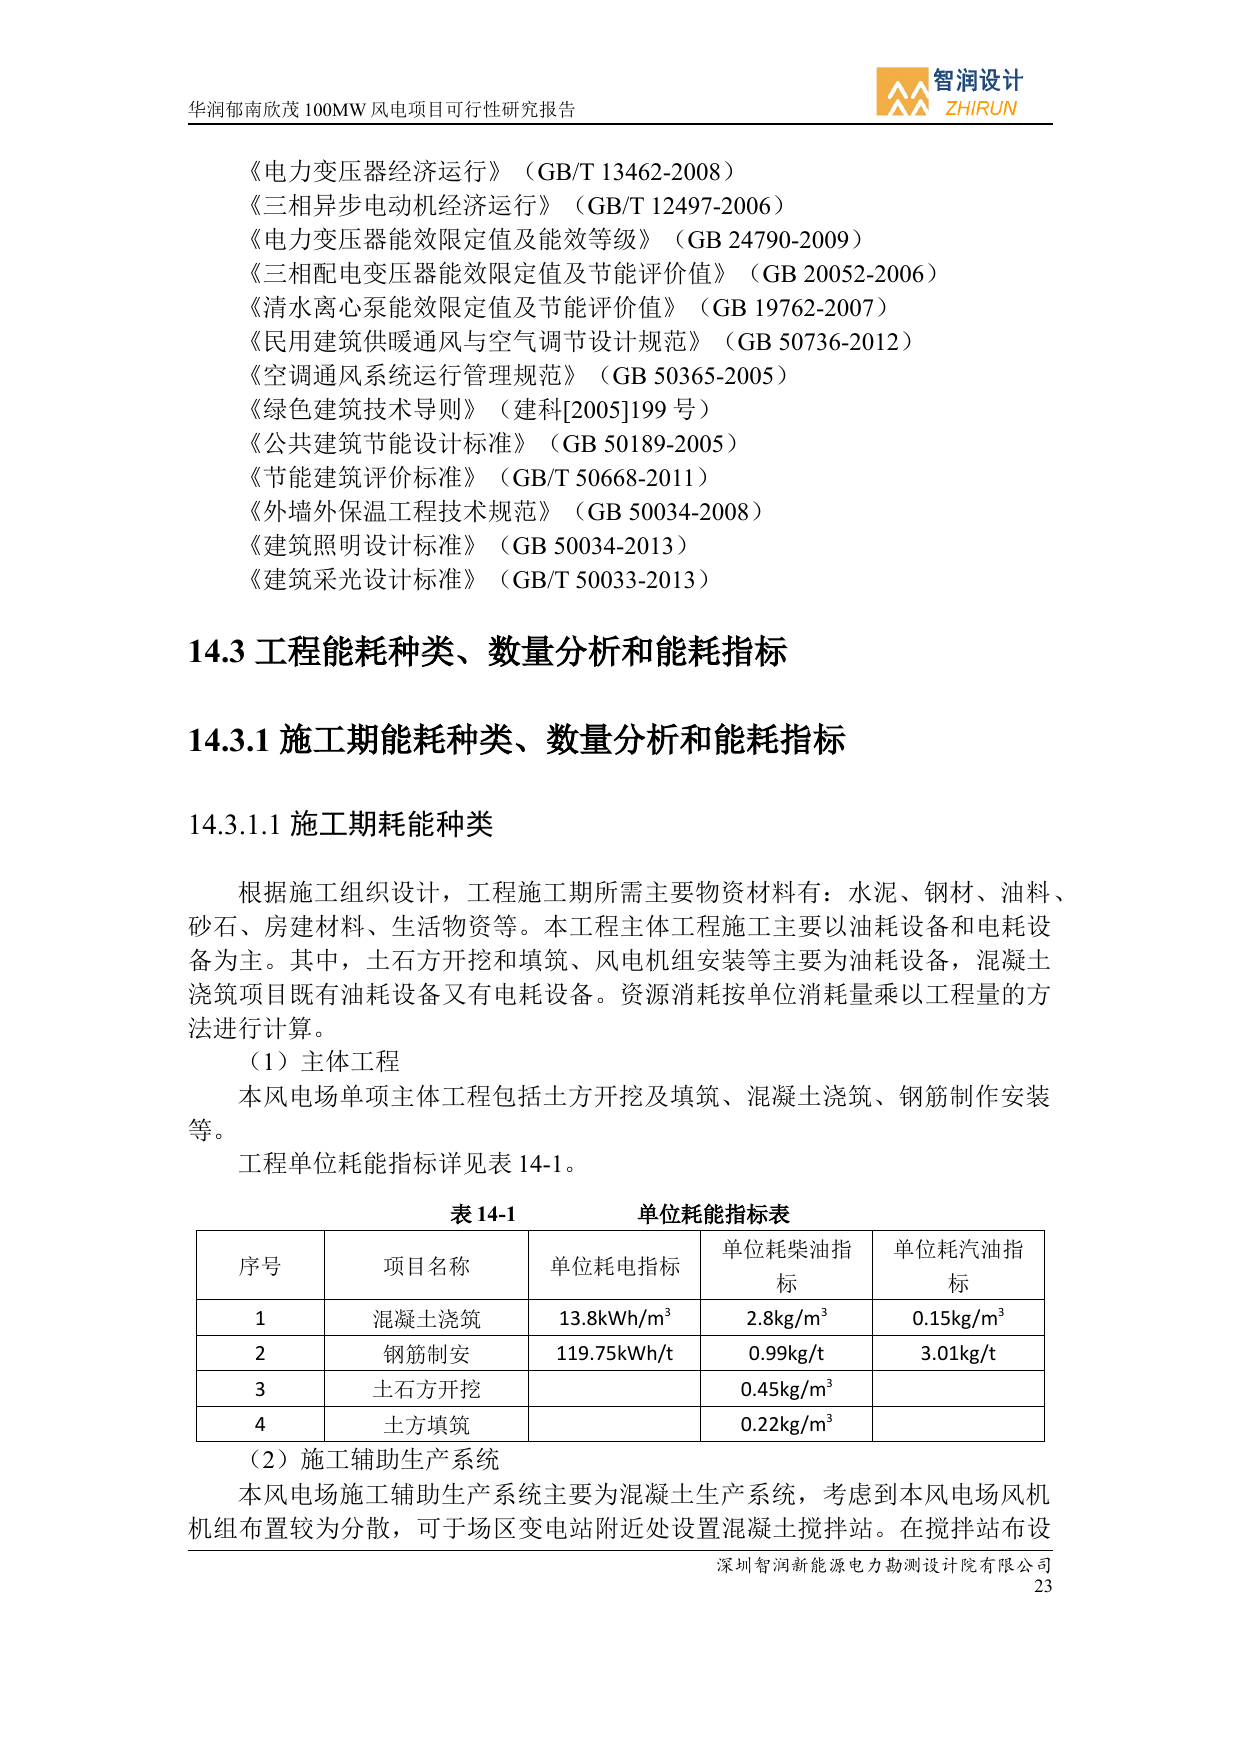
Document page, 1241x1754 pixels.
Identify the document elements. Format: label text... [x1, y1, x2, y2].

text 《建筑照明设计标准》（GB 50034-2013） [187, 528, 1053, 562]
text 14.3.1.1 施工期耗能种类 [187, 789, 1053, 857]
text 《清水离心泵能效限定值及节能评价值》（GB 19762-2007） [187, 290, 1053, 324]
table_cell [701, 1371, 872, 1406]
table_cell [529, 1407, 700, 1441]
text （2）施工辅助生产系统 [187, 1442, 1053, 1476]
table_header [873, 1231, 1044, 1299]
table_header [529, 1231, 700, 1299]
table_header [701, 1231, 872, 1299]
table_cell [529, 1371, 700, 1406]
text 《三相配电变压器能效限定值及节能评价值》（GB 20052-2006） [187, 256, 1053, 290]
text 14.3 工程能耗种类、数量分析和能耗指标 [187, 629, 1053, 670]
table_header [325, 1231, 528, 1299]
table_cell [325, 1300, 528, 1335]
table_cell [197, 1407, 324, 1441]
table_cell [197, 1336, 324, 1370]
text （1）主体工程 [187, 1043, 1053, 1077]
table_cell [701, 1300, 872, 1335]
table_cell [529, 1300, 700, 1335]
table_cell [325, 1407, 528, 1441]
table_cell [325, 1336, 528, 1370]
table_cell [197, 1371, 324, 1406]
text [187, 1476, 1053, 1544]
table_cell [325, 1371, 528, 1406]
picture [876, 65, 1024, 117]
text 《空调通风系统运行管理规范》（GB 50365-2005） [187, 358, 1053, 392]
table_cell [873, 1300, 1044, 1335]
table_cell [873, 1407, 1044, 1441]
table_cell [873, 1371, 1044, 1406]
text 《节能建筑评价标准》（GB/T 50668-2011） [187, 460, 1053, 494]
text 《建筑采光设计标准》（GB/T 50033-2013） [187, 562, 1053, 596]
text 《公共建筑节能设计标准》（GB 50189-2005） [187, 426, 1053, 460]
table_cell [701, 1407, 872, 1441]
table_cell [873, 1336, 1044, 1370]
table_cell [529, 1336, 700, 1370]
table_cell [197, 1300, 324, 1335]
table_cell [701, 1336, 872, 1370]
text 《绿色建筑技术导则》（建科[2005]199号） [187, 392, 1053, 426]
text 根据施工组织设计，工程施工期所需主要物资材料有：水泥、钢材、油料、砂石、房建材料、生活物资等。本工程主体工程施工主要以油耗设备和电耗设备为主。其中，土石方开挖和填筑、风电机组安装等主要为油耗设备，混凝土浇筑项目既有油耗设备又有电耗设备。资源消耗按单位消耗量乘以工程量的方法进行计算。 [187, 874, 1053, 1043]
text 本风电场单项主体工程包括土方开挖及填筑、混凝土浇筑、钢筋制作安装等。 [187, 1077, 1053, 1145]
text 14.3.1 施工期能耗种类、数量分析和能耗指标 [187, 704, 1053, 772]
text 《三相异步电动机经济运行》（GB/T 12497-2006） [187, 188, 1053, 222]
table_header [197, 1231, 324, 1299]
text 《民用建筑供暖通风与空气调节设计规范》（GB 50736-2012） [187, 324, 1053, 358]
text 《电力变压器能效限定值及能效等级》（GB 24790-2009） [187, 222, 1053, 256]
text 《外墙外保温工程技术规范》（GB 50034-2008） [187, 494, 1053, 528]
text 工程单位耗能指标详见表14-1。 [187, 1145, 1053, 1179]
text 《电力变压器经济运行》（GB/T 13462-2008） [187, 154, 1053, 188]
text 表14-1 单位耗能指标表 [187, 1196, 1053, 1230]
